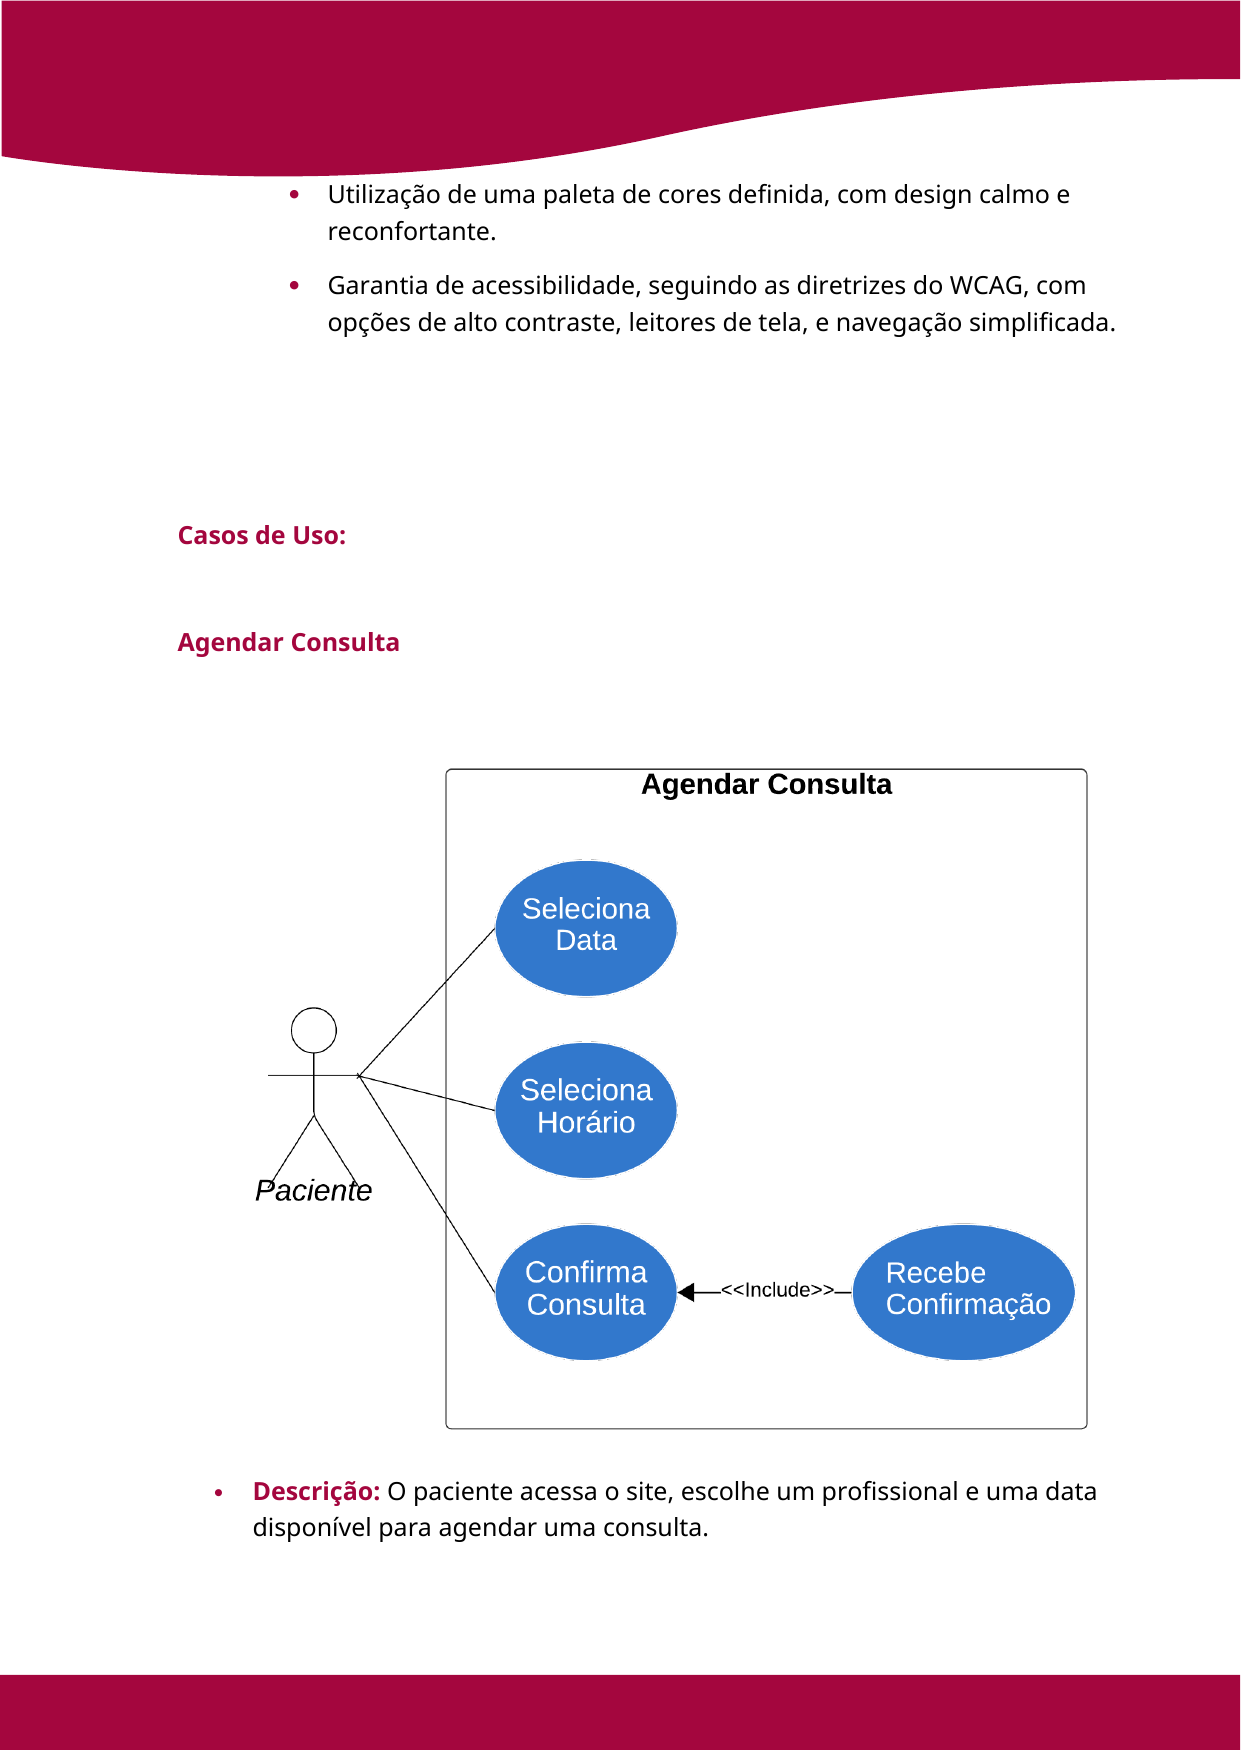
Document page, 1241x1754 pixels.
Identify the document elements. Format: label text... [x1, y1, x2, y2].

list Utilização de uma paleta de cores definida, com design calmo e reconfortante. [290, 177, 1122, 248]
list Garantia de acessibilidade, seguindo as diretrizes do WCAG, com opções de alto contraste, leitores de tela, e navegação simplificada. [290, 267, 1122, 338]
text Agendar Consulta [177, 625, 1122, 659]
picture [177, 678, 1123, 1455]
text Casos de Uso: [177, 518, 1122, 552]
list Descrição: O paciente acessa o site, escolhe um profissional e uma data disponível para agendar uma consulta. [215, 1473, 1122, 1544]
